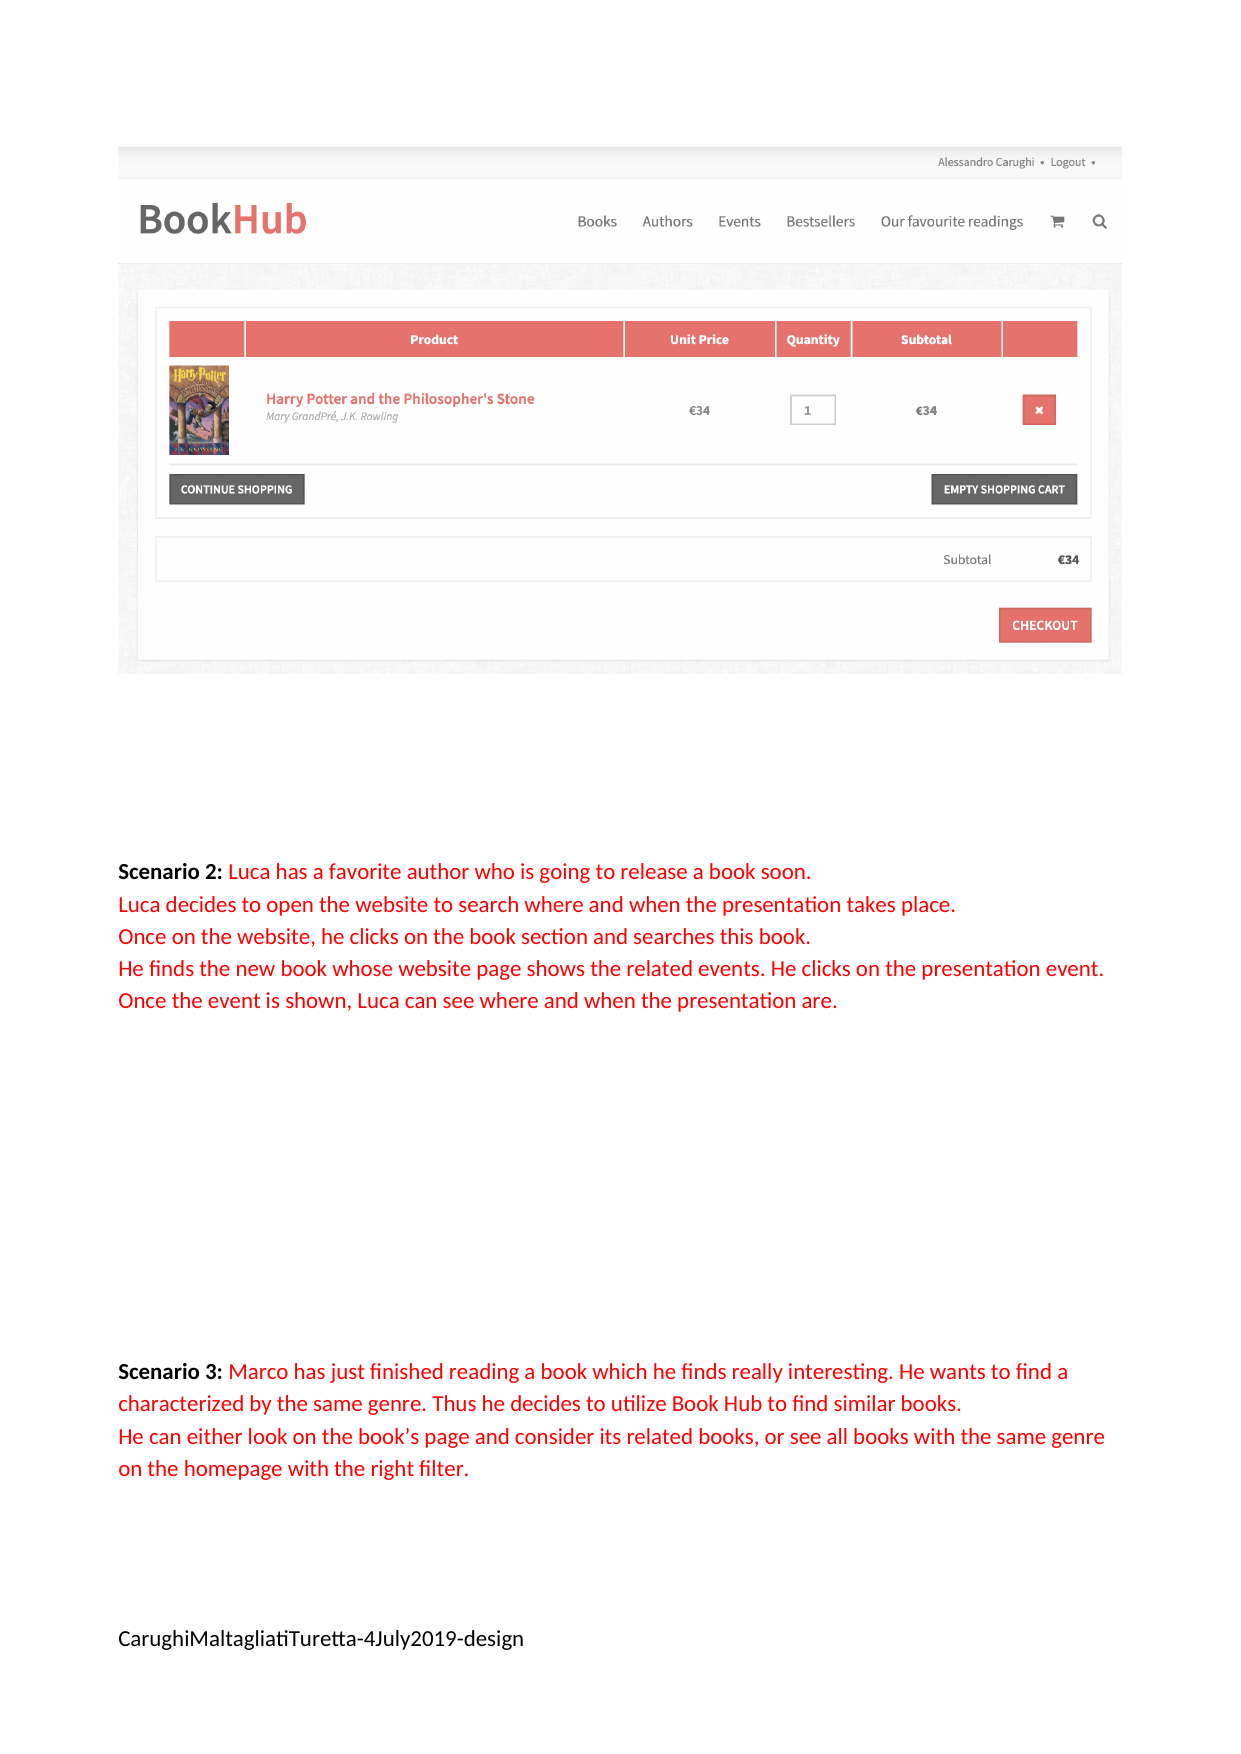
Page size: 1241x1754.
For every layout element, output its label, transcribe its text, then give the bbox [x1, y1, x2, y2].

text Scenario 2: Luca has a favorite author who is going to release a book soon. Luca decides to open the website to search where and when the presentation takes place. Once on the website, he clicks on the book section and searches this book. He finds the new book whose website page shows the related events. He clicks on the presentation event. Once the event is shown, Luca can see where and when the presentation are. [118, 857, 1122, 1014]
picture [118, 147, 1123, 674]
text Scenario 3: Marco has just finished reading a book which he finds really interesting. He wants to find a characterized by the same genre. Thus he decides to utilize Book Hub to find similar books. He can either look on the book’s page and consider its related books, or see all books with the same genre on the homepage with the right filter. [118, 1357, 1122, 1482]
